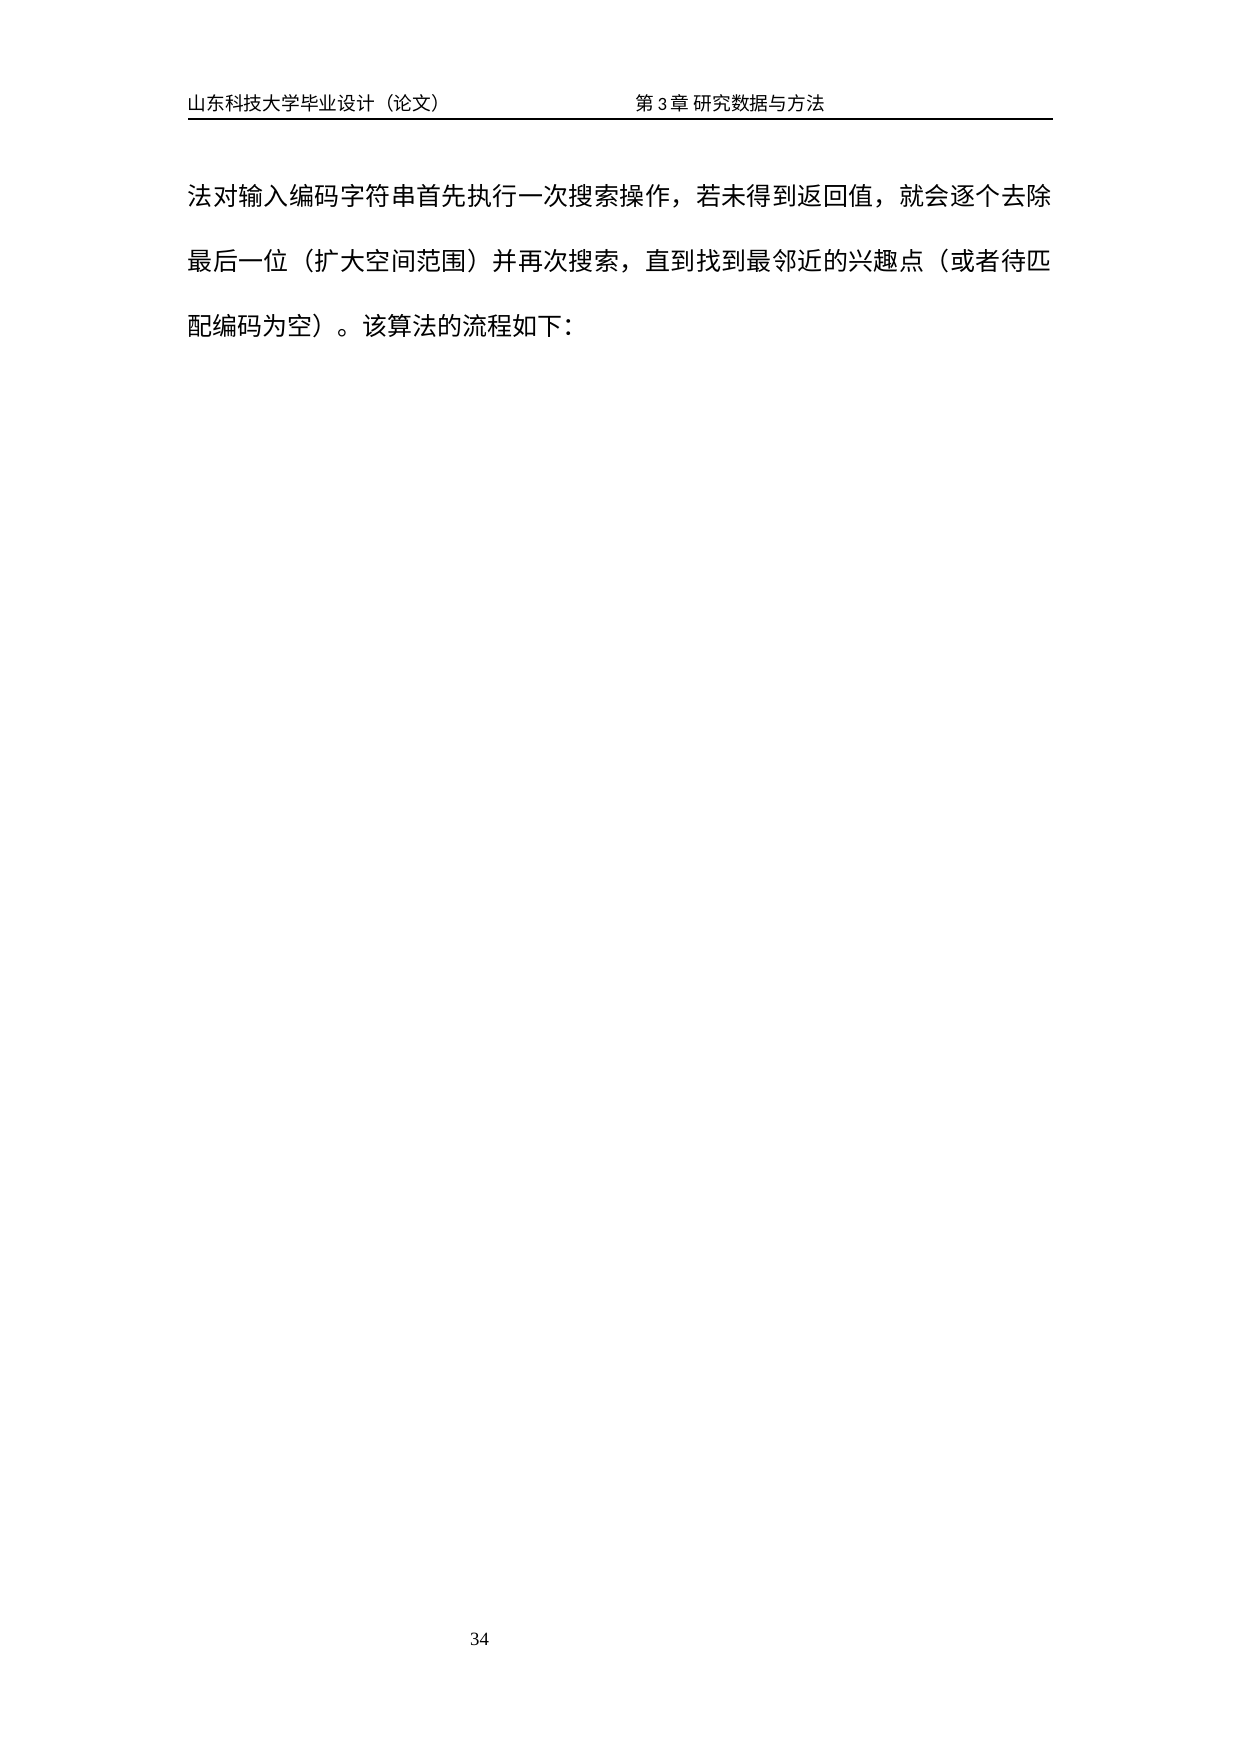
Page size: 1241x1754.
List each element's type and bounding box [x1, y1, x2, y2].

text [187, 162, 1053, 357]
